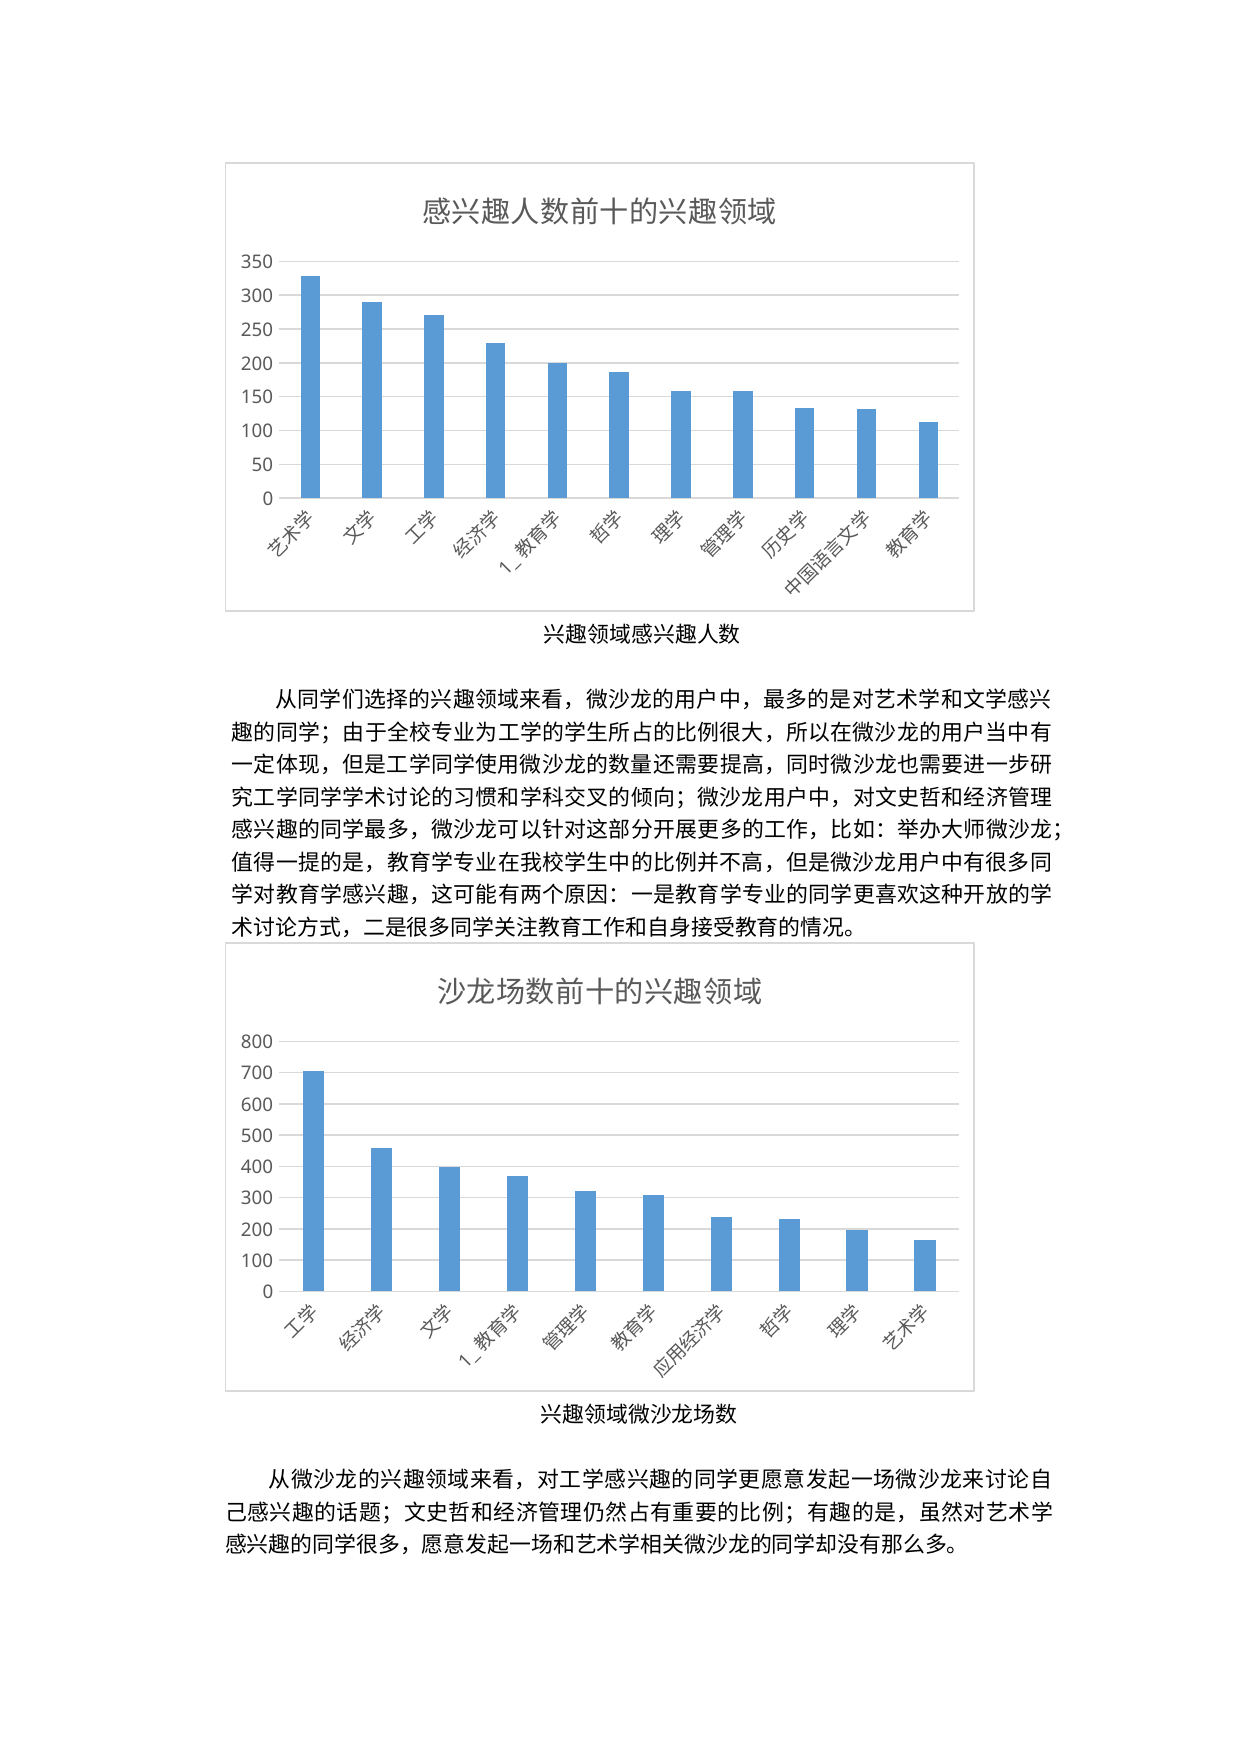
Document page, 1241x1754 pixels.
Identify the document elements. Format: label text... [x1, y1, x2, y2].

text 从同学们选择的兴趣领域来看，微沙龙的用户中，最多的是对艺术学和文学感兴趣的同学；由于全校专业为工学的学生所占的比例很大，所以在微沙龙的用户当中有一定体现，但是工学同学使用微沙龙的数量还需要提高，同时微沙龙也需要进一步研究工学同学学术讨论的习惯和学科交叉的倾向；微沙龙用户中，对文史哲和经济管理感兴趣的同学最多，微沙龙可以针对这部分开展更多的工作，比如：举办大师微沙龙；值得一提的是，教育学专业在我校学生中的比例并不高，但是微沙龙用户中有很多同学对教育学感兴趣，这可能有两个原因：一是教育学专业的同学更喜欢这种开放的学术讨论方式，二是很多同学关注教育工作和自身接受教育的情况。 [232, 682, 1053, 942]
text 从微沙龙的兴趣领域来看，对工学感兴趣的同学更愿意发起一场微沙龙来讨论自己感兴趣的话题；文史哲和经济管理仍然占有重要的比例；有趣的是，虽然对艺术学感兴趣的同学很多，愿意发起一场和艺术学相关微沙龙的同学却没有那么多。 [225, 1462, 1053, 1559]
text 兴趣领域微沙龙场数 [225, 1397, 1053, 1429]
text 兴趣领域感兴趣人数 [232, 617, 1053, 649]
